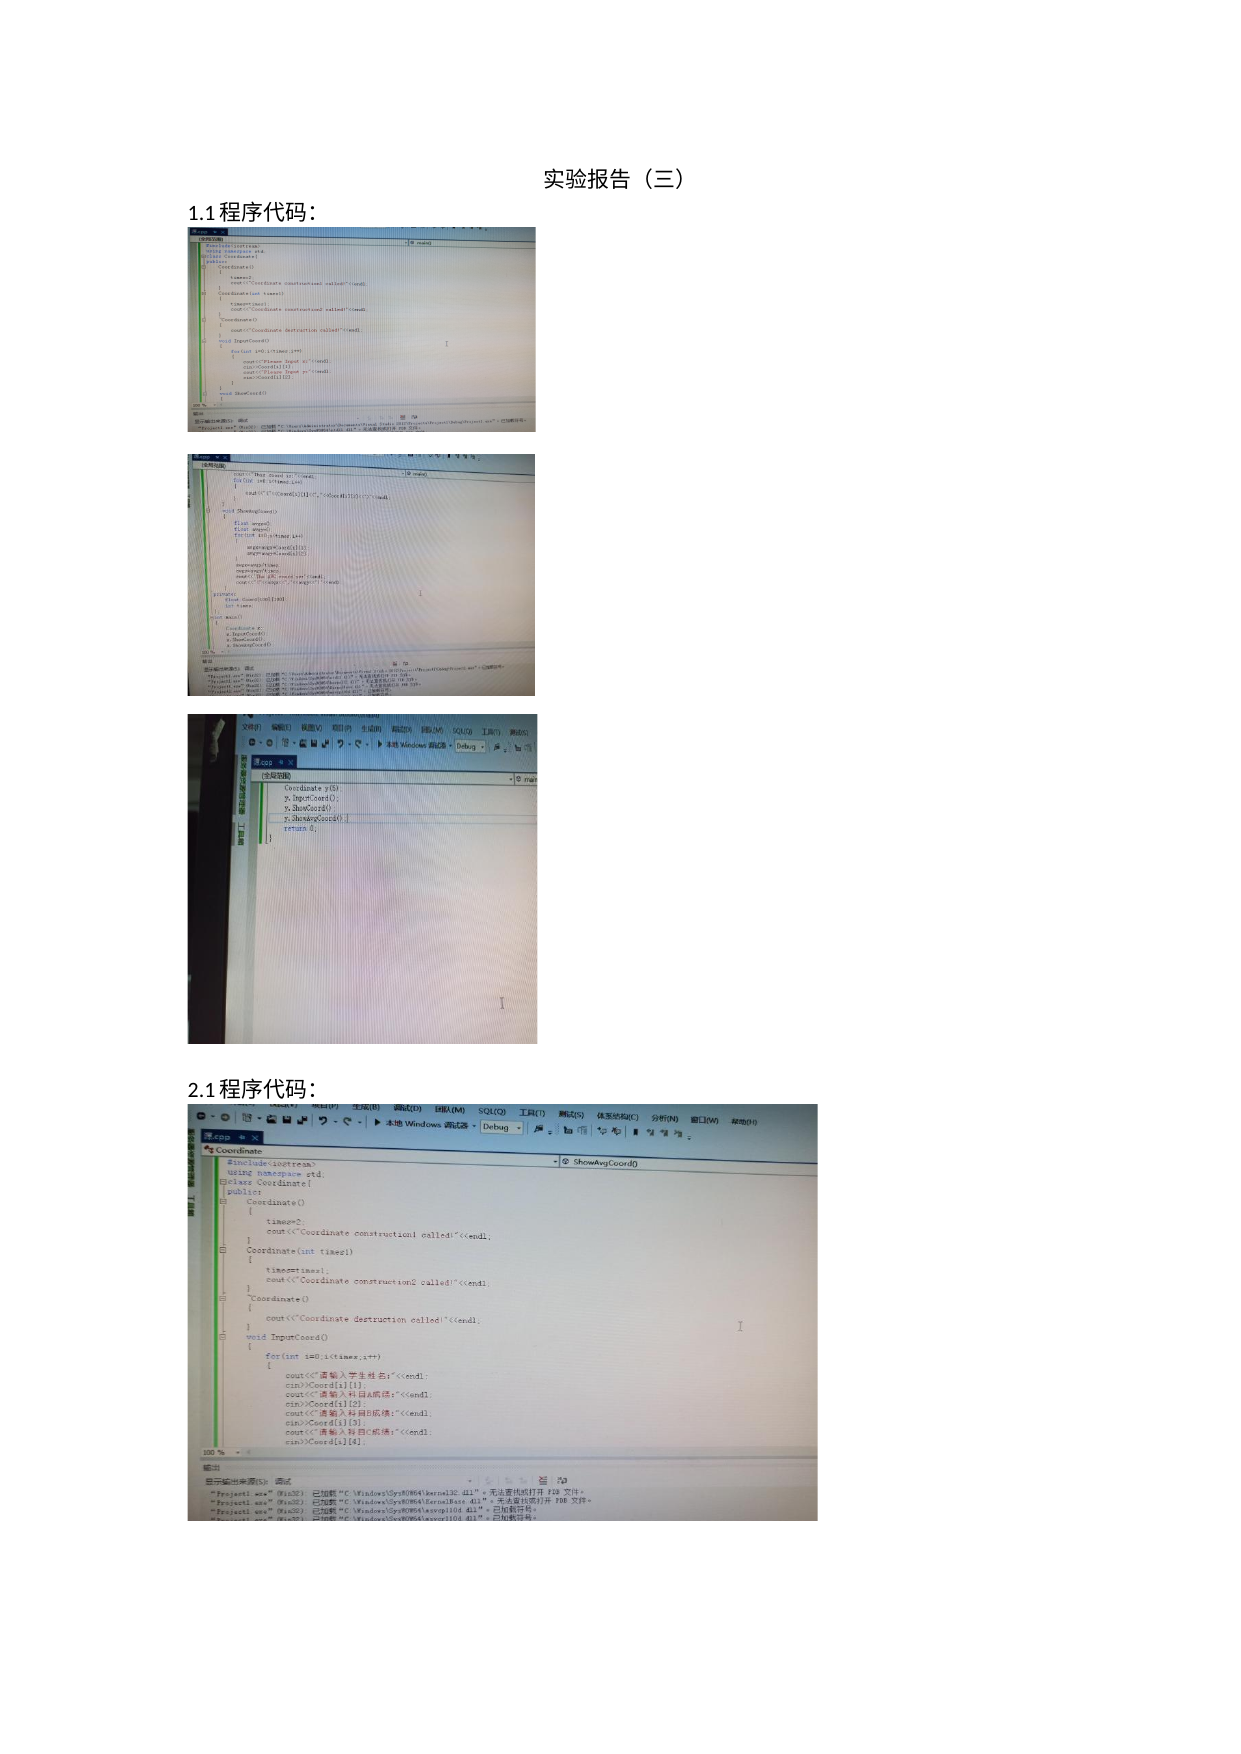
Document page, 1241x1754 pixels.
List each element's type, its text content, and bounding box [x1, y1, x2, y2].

picture [187, 714, 538, 1044]
picture [187, 227, 536, 432]
text 实验报告（三） [187, 162, 1053, 194]
picture [187, 1104, 818, 1521]
picture [187, 454, 535, 696]
text 2.1程序代码： [187, 1072, 1053, 1104]
text 1.1程序代码： [187, 194, 1053, 227]
